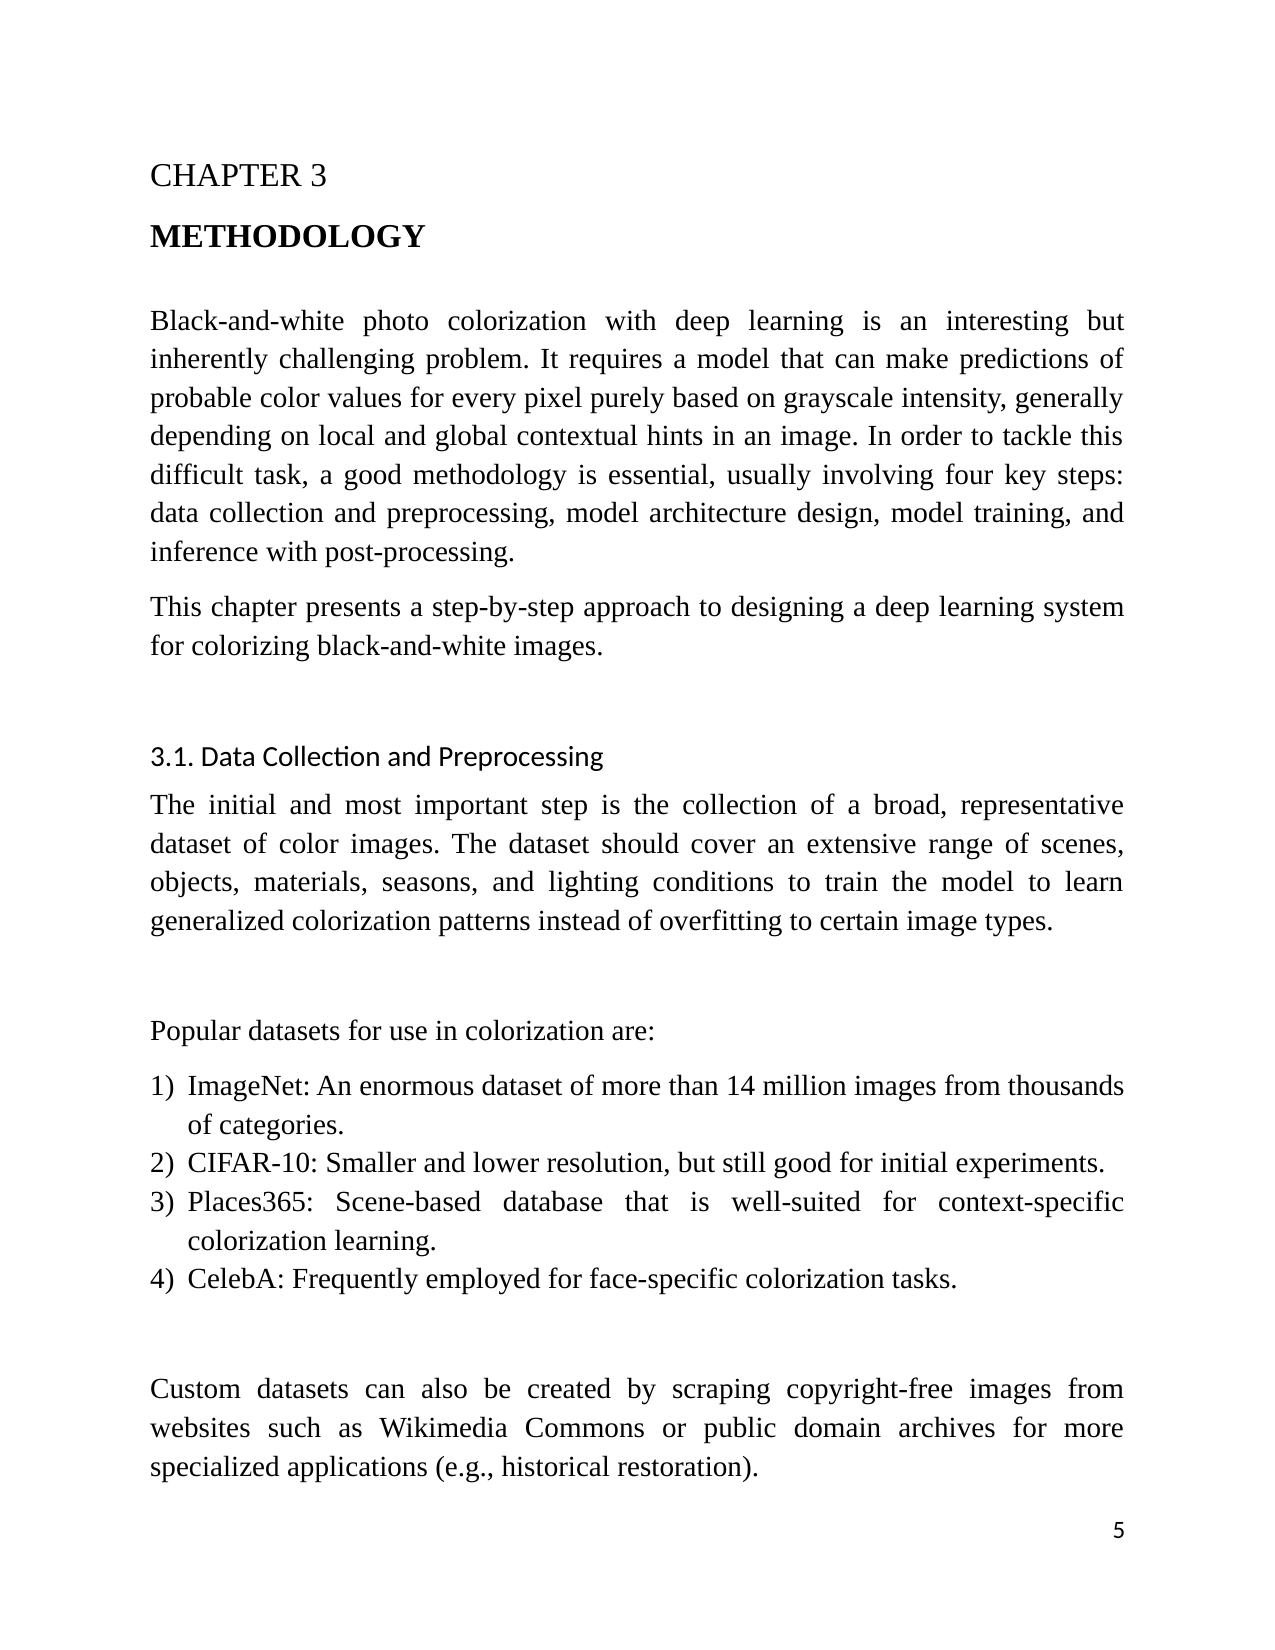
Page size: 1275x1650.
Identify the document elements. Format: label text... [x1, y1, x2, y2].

list ImageNet: An enormous dataset of more than 14 million images from thousands of categories. [150, 1068, 1125, 1141]
list CIFAR-10: Smaller and lower resolution, but still good for initial experiments. [150, 1146, 1125, 1179]
subtitle METHODOLOGY [150, 216, 1125, 255]
list Places365: Scene-based database that is well-suited for context-specific colorization learning. [150, 1184, 1125, 1256]
text This chapter presents a step-by-step approach to designing a deep learning system for colorizing black-and-white images. [150, 589, 1125, 661]
list CelebA: Frequently employed for face-specific colorization tasks. [150, 1261, 1125, 1295]
text Black-and-white photo colorization with deep learning is an interesting but inherently challenging problem. It requires a model that can make predictions of probable color values for every pixel purely based on grayscale intensity, generally depending on local and global contextual hints in an image. In order to tackle this difficult task, a good methodology is essential, usually involving four key steps: data collection and preprocessing, model architecture design, model training, and inference with post-processing. [150, 269, 1125, 567]
subtitle 3.1. Data Collection and Preprocessing [150, 738, 1125, 774]
text The initial and most important step is the collection of a broad, representative dataset of color images. The dataset should cover an extensive range of scenes, objects, materials, seasons, and lighting conditions to train the model to learn generalized colorization patterns instead of overfitting to certain image types. [150, 787, 1125, 936]
text Custom datasets can also be created by scraping copyright-free images from websites such as Wikimedia Commons or public domain archives for more specialized applications (e.g., historical restoration). [150, 1372, 1125, 1482]
text Popular datasets for use in colorization are: [150, 1013, 1125, 1047]
subtitle CHAPTER 3 [150, 156, 1125, 194]
